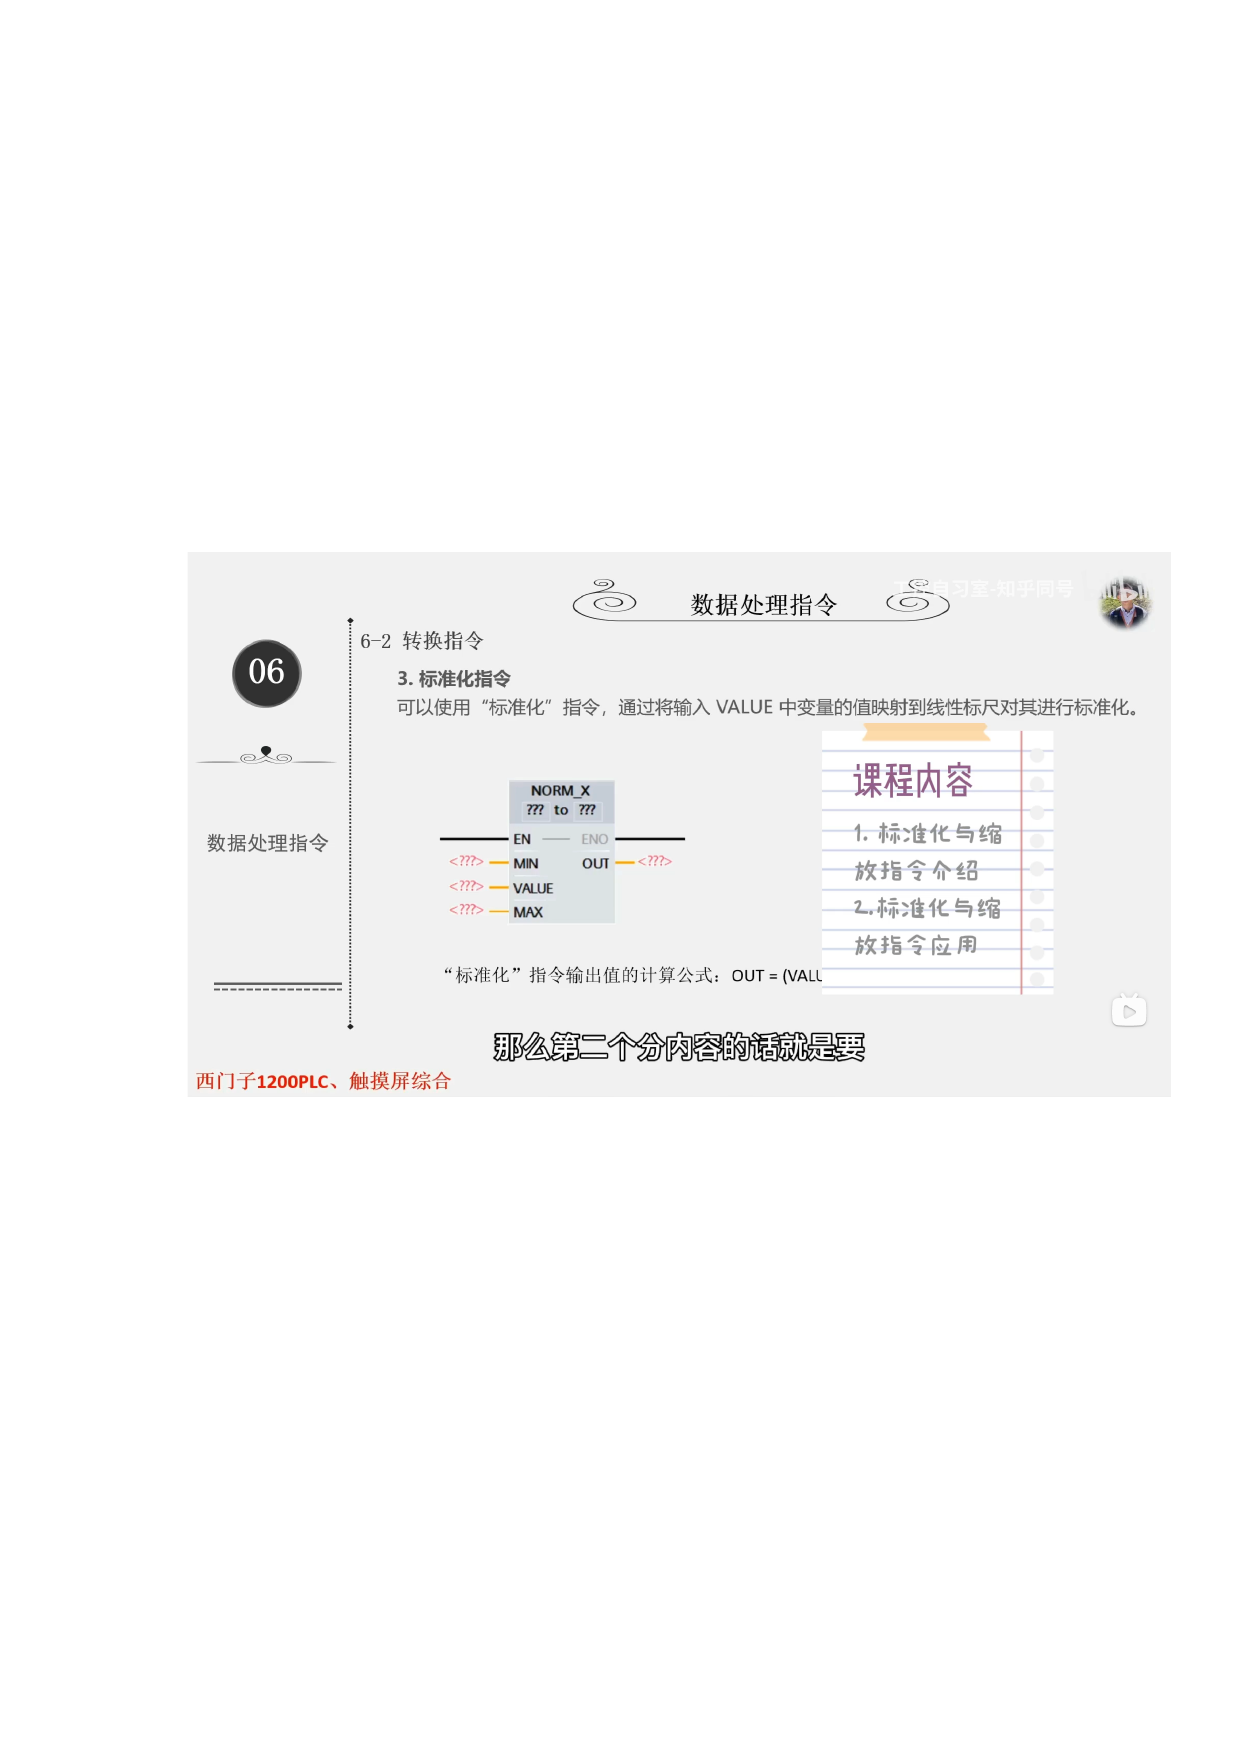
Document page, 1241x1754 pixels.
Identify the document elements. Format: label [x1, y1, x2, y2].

picture [187, 552, 1171, 1097]
